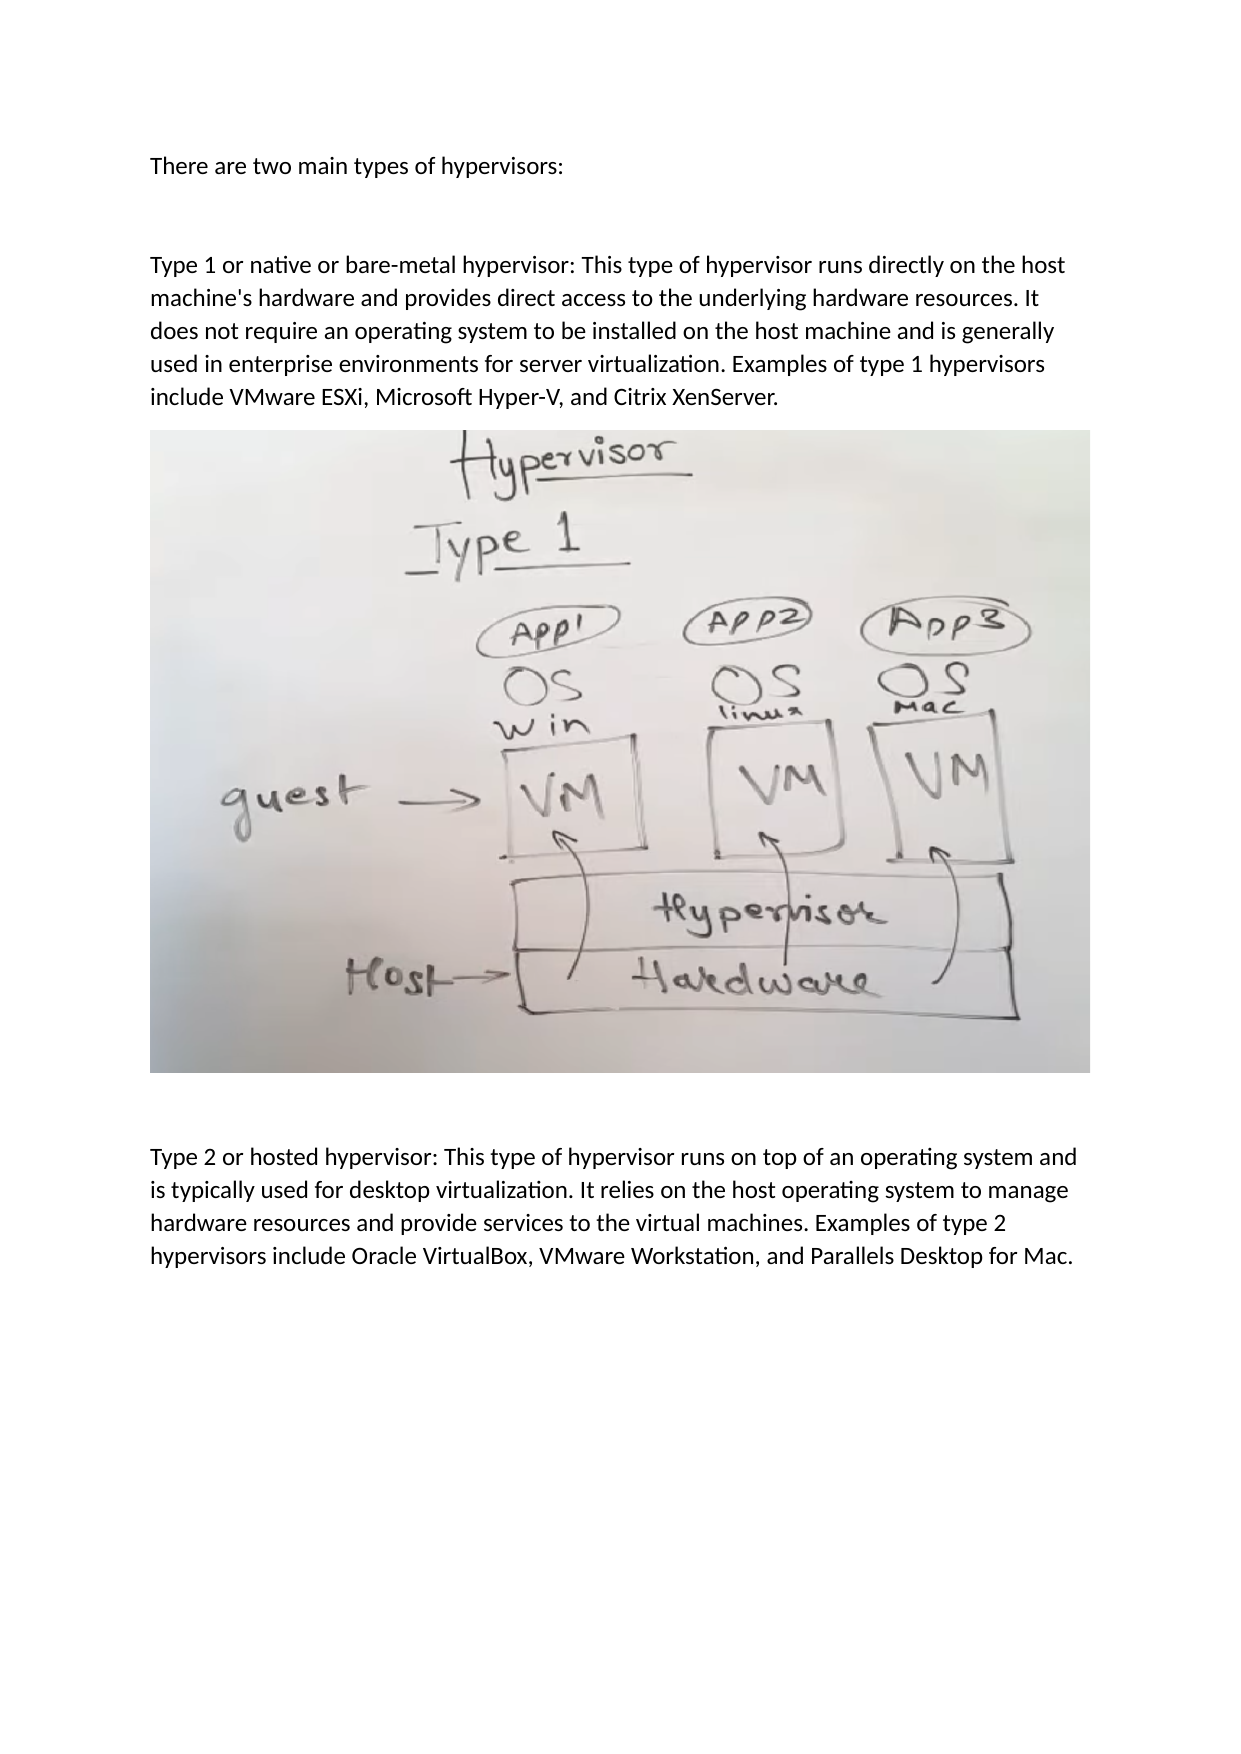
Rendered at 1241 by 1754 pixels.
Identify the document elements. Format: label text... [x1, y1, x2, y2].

text There are two main types of hypervisors: [150, 150, 1090, 181]
picture [150, 430, 1091, 1073]
text Type 1 or native or bare-metal hypervisor: This type of hypervisor runs directly on the host machine's hardware and provides direct access to the underlying hardware resources. It does not require an operating system to be installed on the host machine and is generally used in enterprise environments for server virtualization. Examples of type 1 hypervisors include VMware ESXi, Microsoft Hyper-V, and Citrix XenServer. [150, 249, 1090, 411]
text Type 2 or hosted hypervisor: This type of hypervisor runs on top of an operating system and is typically used for desktop virtualization. It relies on the host operating system to manage hardware resources and provide services to the virtual machines. Examples of type 2 hypervisors include Oracle VirtualBox, VMware Workstation, and Parallels Desktop for Mac. [150, 1141, 1090, 1271]
